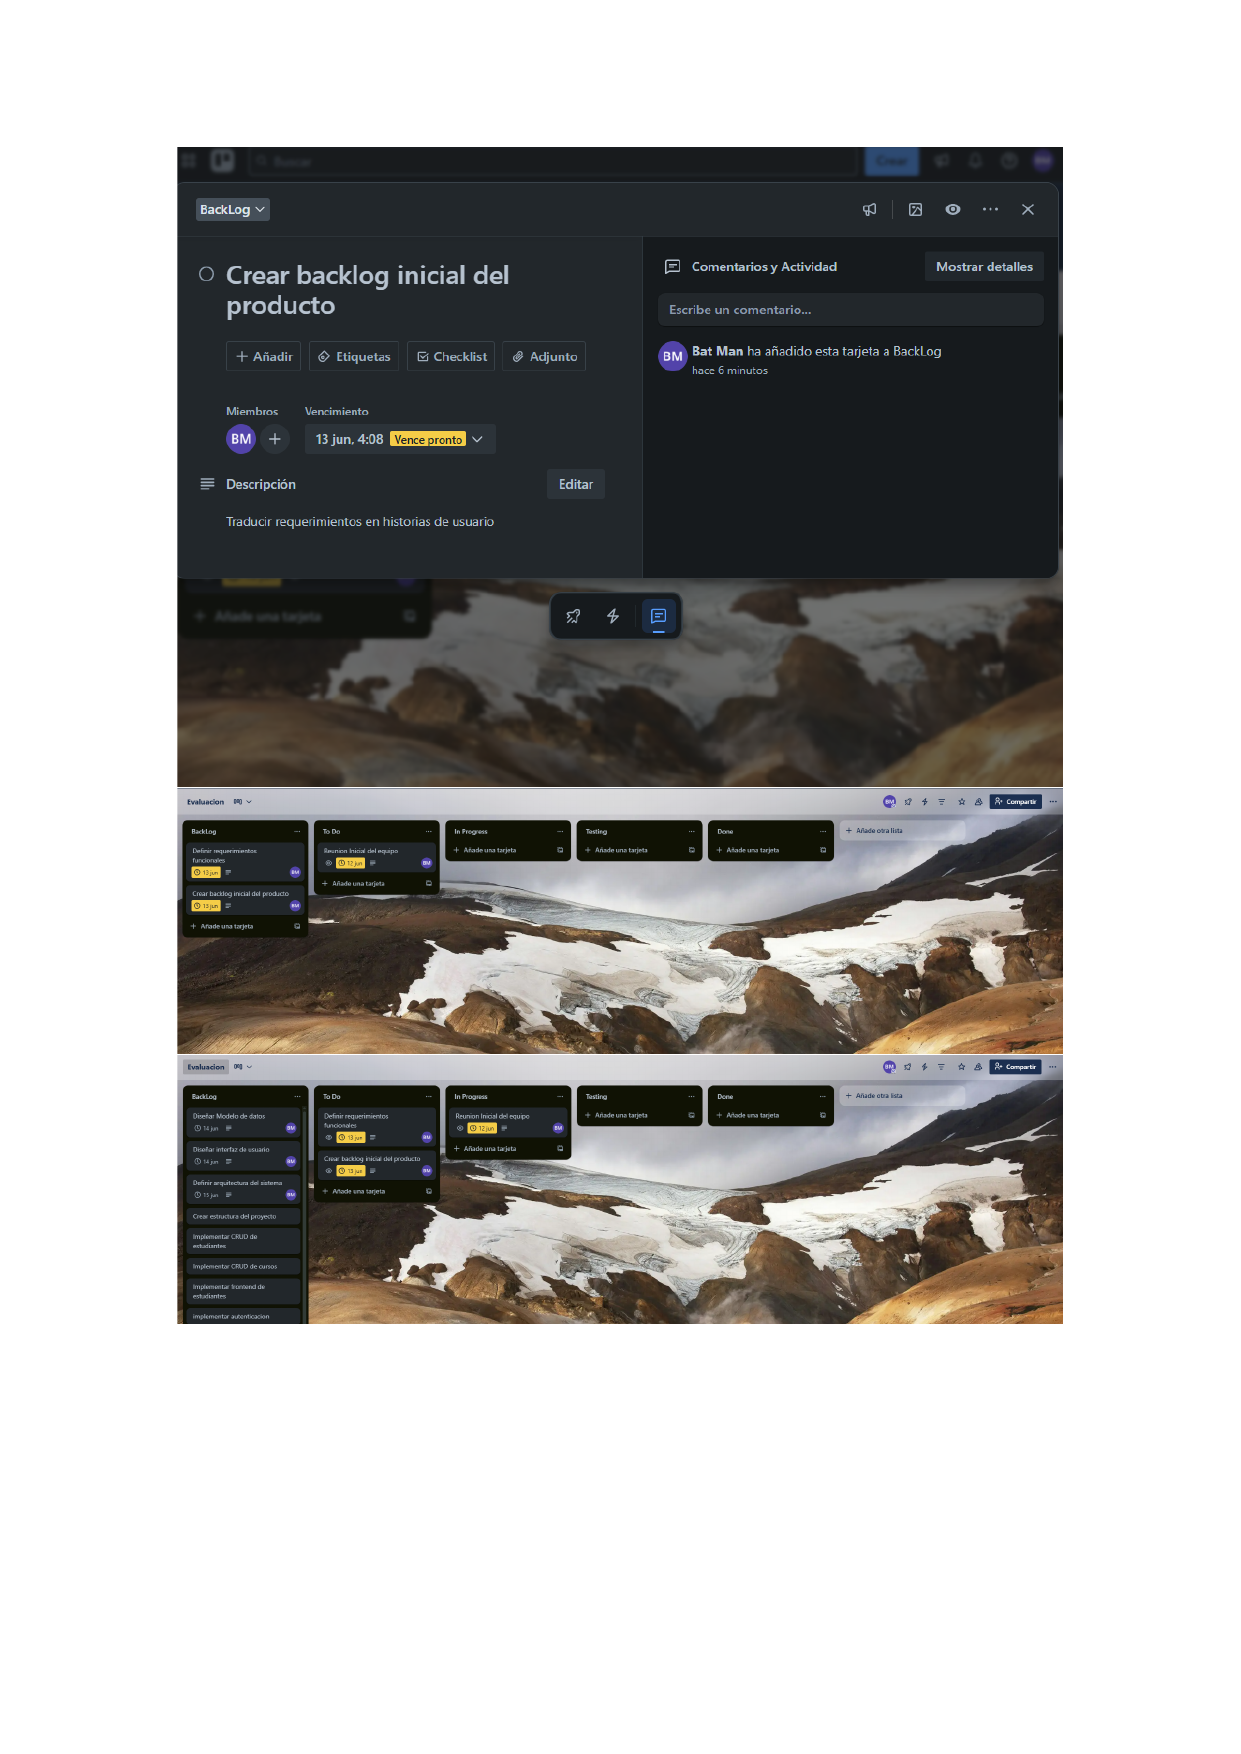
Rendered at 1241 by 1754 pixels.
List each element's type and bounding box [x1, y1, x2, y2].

picture [177, 147, 1063, 787]
picture [177, 1055, 1063, 1324]
picture [177, 788, 1063, 1054]
